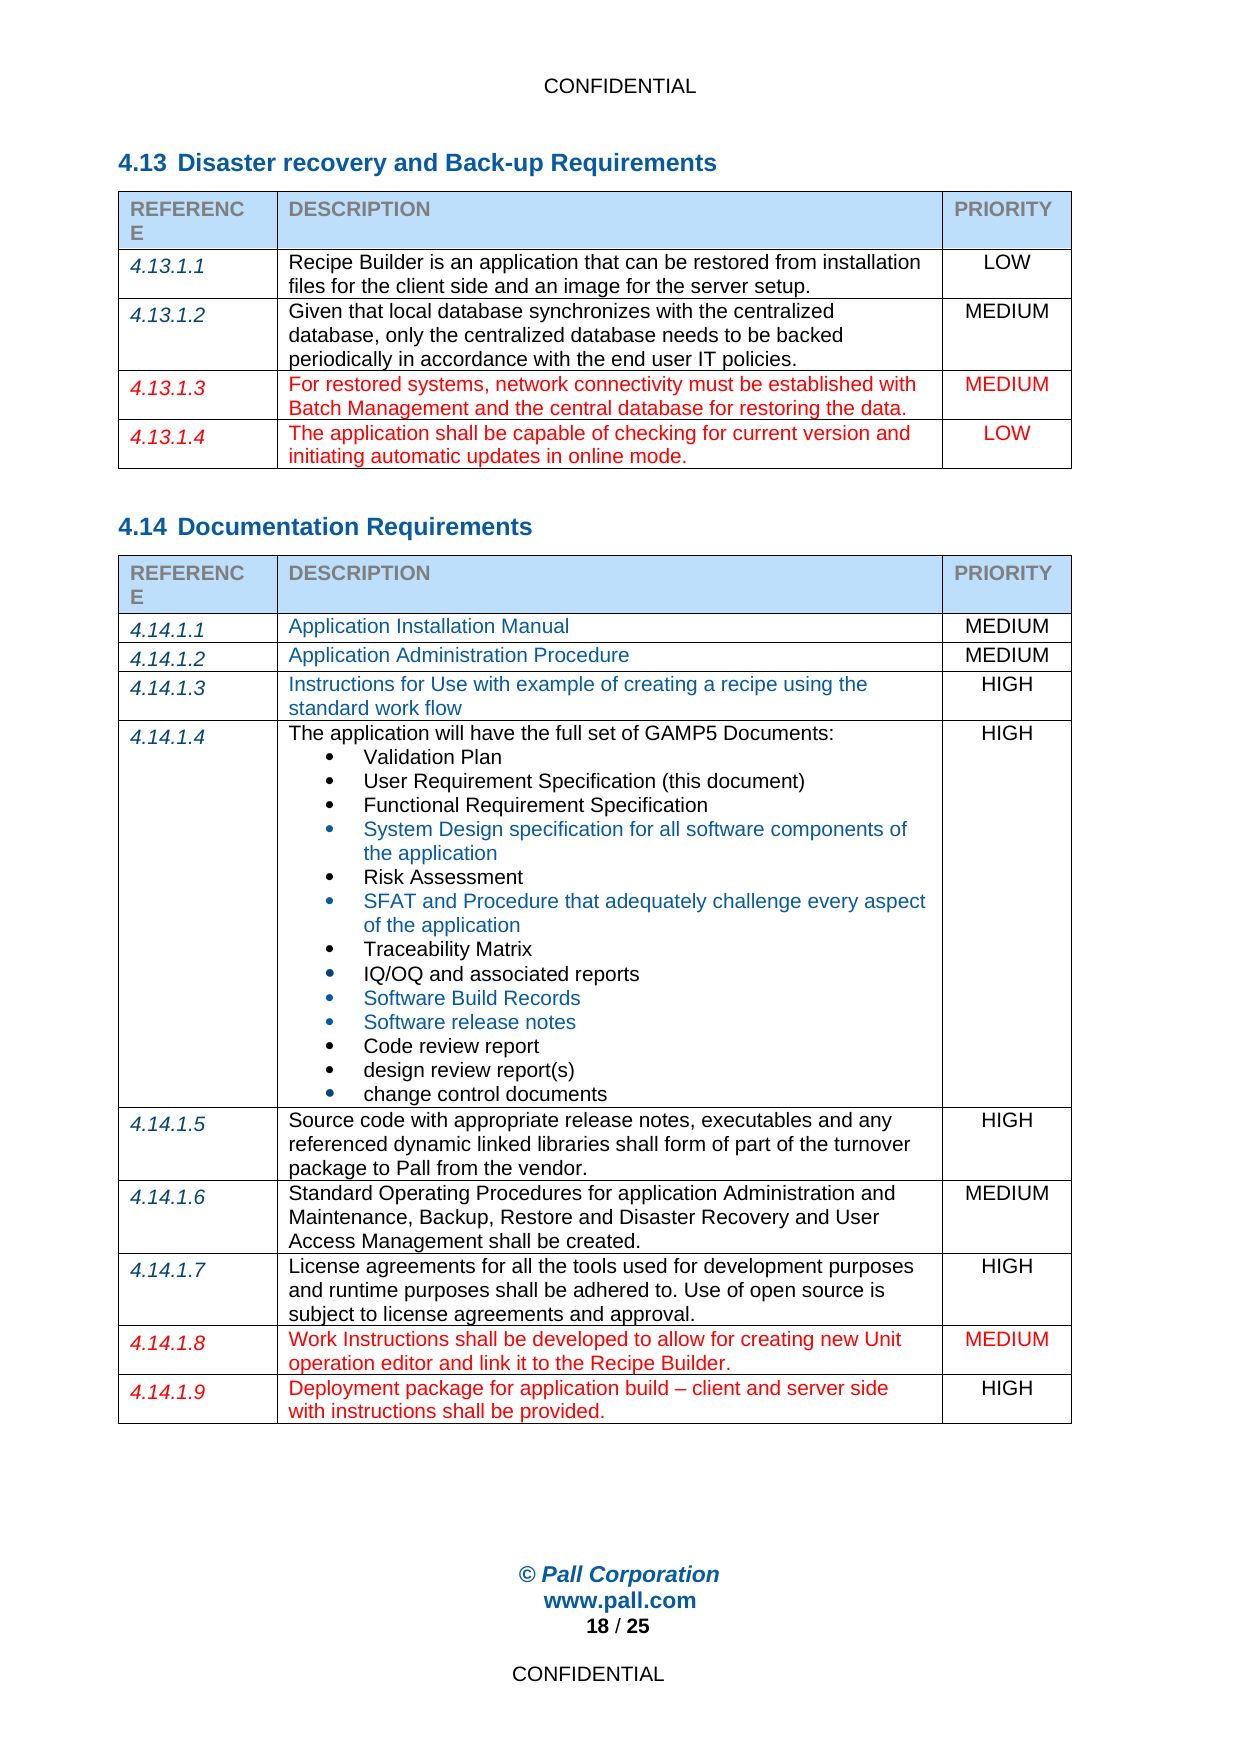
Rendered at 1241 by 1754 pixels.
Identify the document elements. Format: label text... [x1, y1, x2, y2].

table_header REFERENCE [119, 192, 277, 248]
table_cell The application shall be capable of checking for current version and initiating automatic updates in online mode. [278, 420, 942, 468]
table_header REFERENCE [119, 556, 277, 613]
table_cell For restored systems, network connectivity must be established with Batch Management and the central database for restoring the data. [278, 371, 942, 419]
table_cell [119, 1181, 277, 1252]
table_cell Deployment package for application build – client and server side with instructions shall be provided. [278, 1375, 942, 1423]
table_cell Application Administration Procedure [278, 643, 942, 671]
table_cell Recipe Builder is an application that can be restored from installation files for the client side and an image for the server setup. [278, 250, 942, 297]
table_cell [119, 614, 277, 642]
table_cell [119, 1375, 277, 1423]
table_cell HIGH [943, 1108, 1071, 1179]
table_cell HIGH [943, 1254, 1071, 1325]
table_cell LOW [943, 420, 1071, 468]
table_cell [119, 420, 277, 468]
table_cell Instructions for Use with example of creating a recipe using the standard work flow [278, 672, 942, 720]
table_cell Given that local database synchronizes with the centralized database, only the centralized database needs to be backed periodically in accordance with the end user IT policies. [278, 299, 942, 370]
table_cell [119, 1254, 277, 1325]
table_cell HIGH [943, 672, 1071, 720]
table_header PRIORITY [943, 192, 1071, 248]
table_cell [119, 672, 277, 720]
table_cell MEDIUM [943, 614, 1071, 642]
table_cell Application Installation Manual [278, 614, 942, 642]
table_cell The application will have the full set of GAMP5 Documents: Validation Plan User Requirement Specification (this document) Functional Requirement Specification System Design specification for all software components of the application Risk Assessment SFAT and Procedure that adequately challenge every aspect of the application Traceability Matrix IQ/OQ and associated reports Software Build Records Software release notes Code review report design review report(s) change control documents [278, 721, 942, 1107]
table_cell MEDIUM [943, 643, 1071, 671]
table_header DESCRIPTION [278, 192, 942, 248]
table_cell Work Instructions shall be developed to allow for creating new Unit operation editor and link it to the Recipe Builder. [278, 1326, 942, 1374]
table_cell HIGH [943, 1375, 1071, 1423]
table_cell [119, 299, 277, 370]
table_cell MEDIUM [943, 1181, 1071, 1252]
table_cell Source code with appropriate release notes, executables and any referenced dynamic linked libraries shall form of part of the turnover package to Pall from the vendor. [278, 1108, 942, 1179]
table_cell [119, 371, 277, 419]
table_cell MEDIUM [943, 1326, 1071, 1374]
table_cell Standard Operating Procedures for application Administration and Maintenance, Backup, Restore and Disaster Recovery and User Access Management shall be created. [278, 1181, 942, 1252]
table_cell MEDIUM [943, 371, 1071, 419]
table_header DESCRIPTION [278, 556, 942, 613]
table_cell License agreements for all the tools used for development purposes and runtime purposes shall be adhered to. Use of open source is subject to license agreements and approval. [278, 1254, 942, 1325]
table_cell LOW [943, 250, 1071, 297]
table_cell [119, 1108, 277, 1179]
subtitle Documentation Requirements [118, 512, 1122, 541]
table_cell [119, 1326, 277, 1374]
table_cell [119, 643, 277, 671]
table_cell MEDIUM [943, 299, 1071, 370]
table_header PRIORITY [943, 556, 1071, 613]
table_cell [119, 721, 277, 1107]
table_cell HIGH [943, 721, 1071, 1107]
table_cell [119, 250, 277, 297]
subtitle Disaster recovery and Back-up Requirements [118, 148, 1122, 176]
